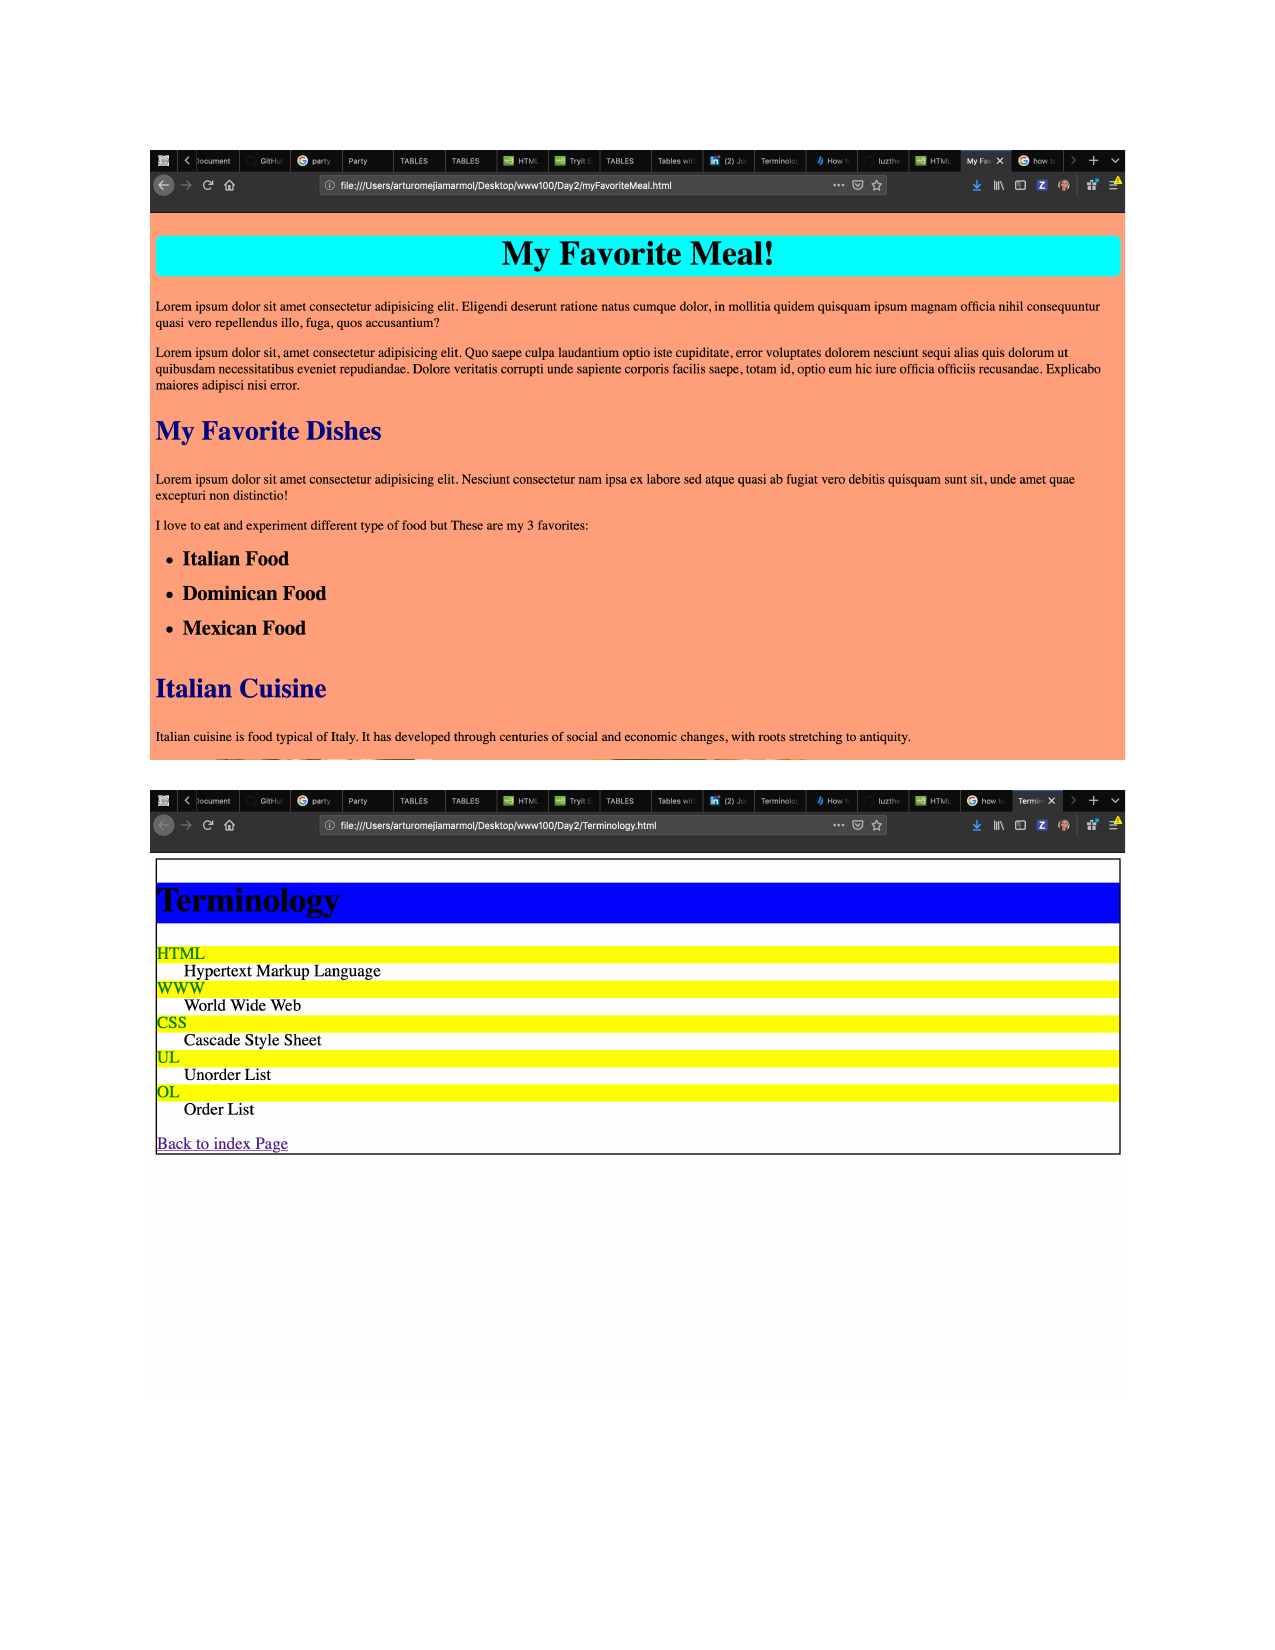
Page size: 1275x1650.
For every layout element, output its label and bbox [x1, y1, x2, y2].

picture [150, 150, 1125, 760]
picture [150, 790, 1125, 1400]
